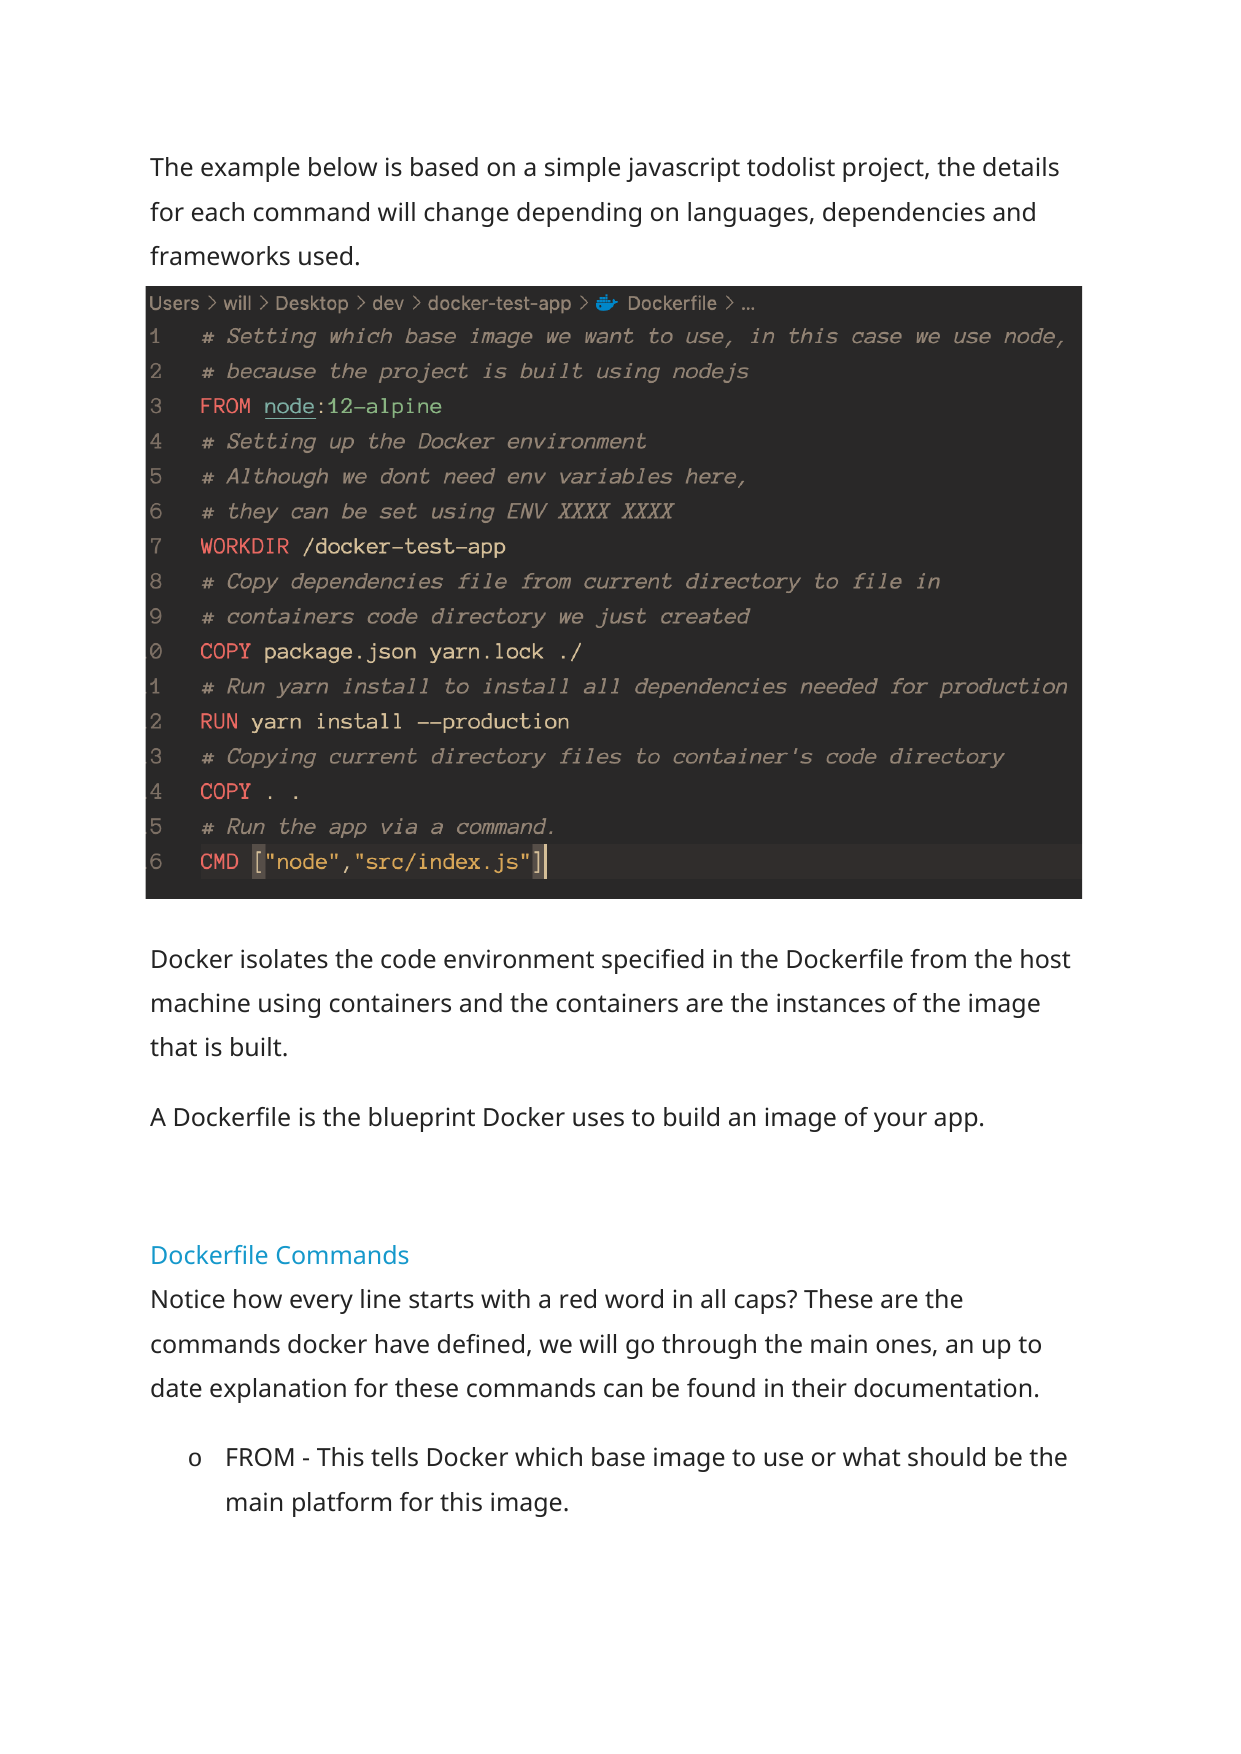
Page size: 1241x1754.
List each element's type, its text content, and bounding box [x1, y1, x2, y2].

list FROM - This tells Docker which base image to use or what should be the main platform for this image. [187, 1440, 1090, 1518]
subtitle Dockerfile Commands [150, 1238, 1090, 1272]
text Notice how every line starts with a red word in all caps? These are the commands docker have defined, we will go through the main ones, an up to date explanation for these commands can be found in their documentation. [150, 1282, 1090, 1405]
text A Dockerfile is the blueprint Docker uses to build an image of your app. [150, 1099, 1090, 1133]
picture [144, 286, 1081, 897]
text The example below is based on a simple javascript todolist project, the details for each command will change depending on languages, dependencies and frameworks used. [150, 150, 1090, 273]
